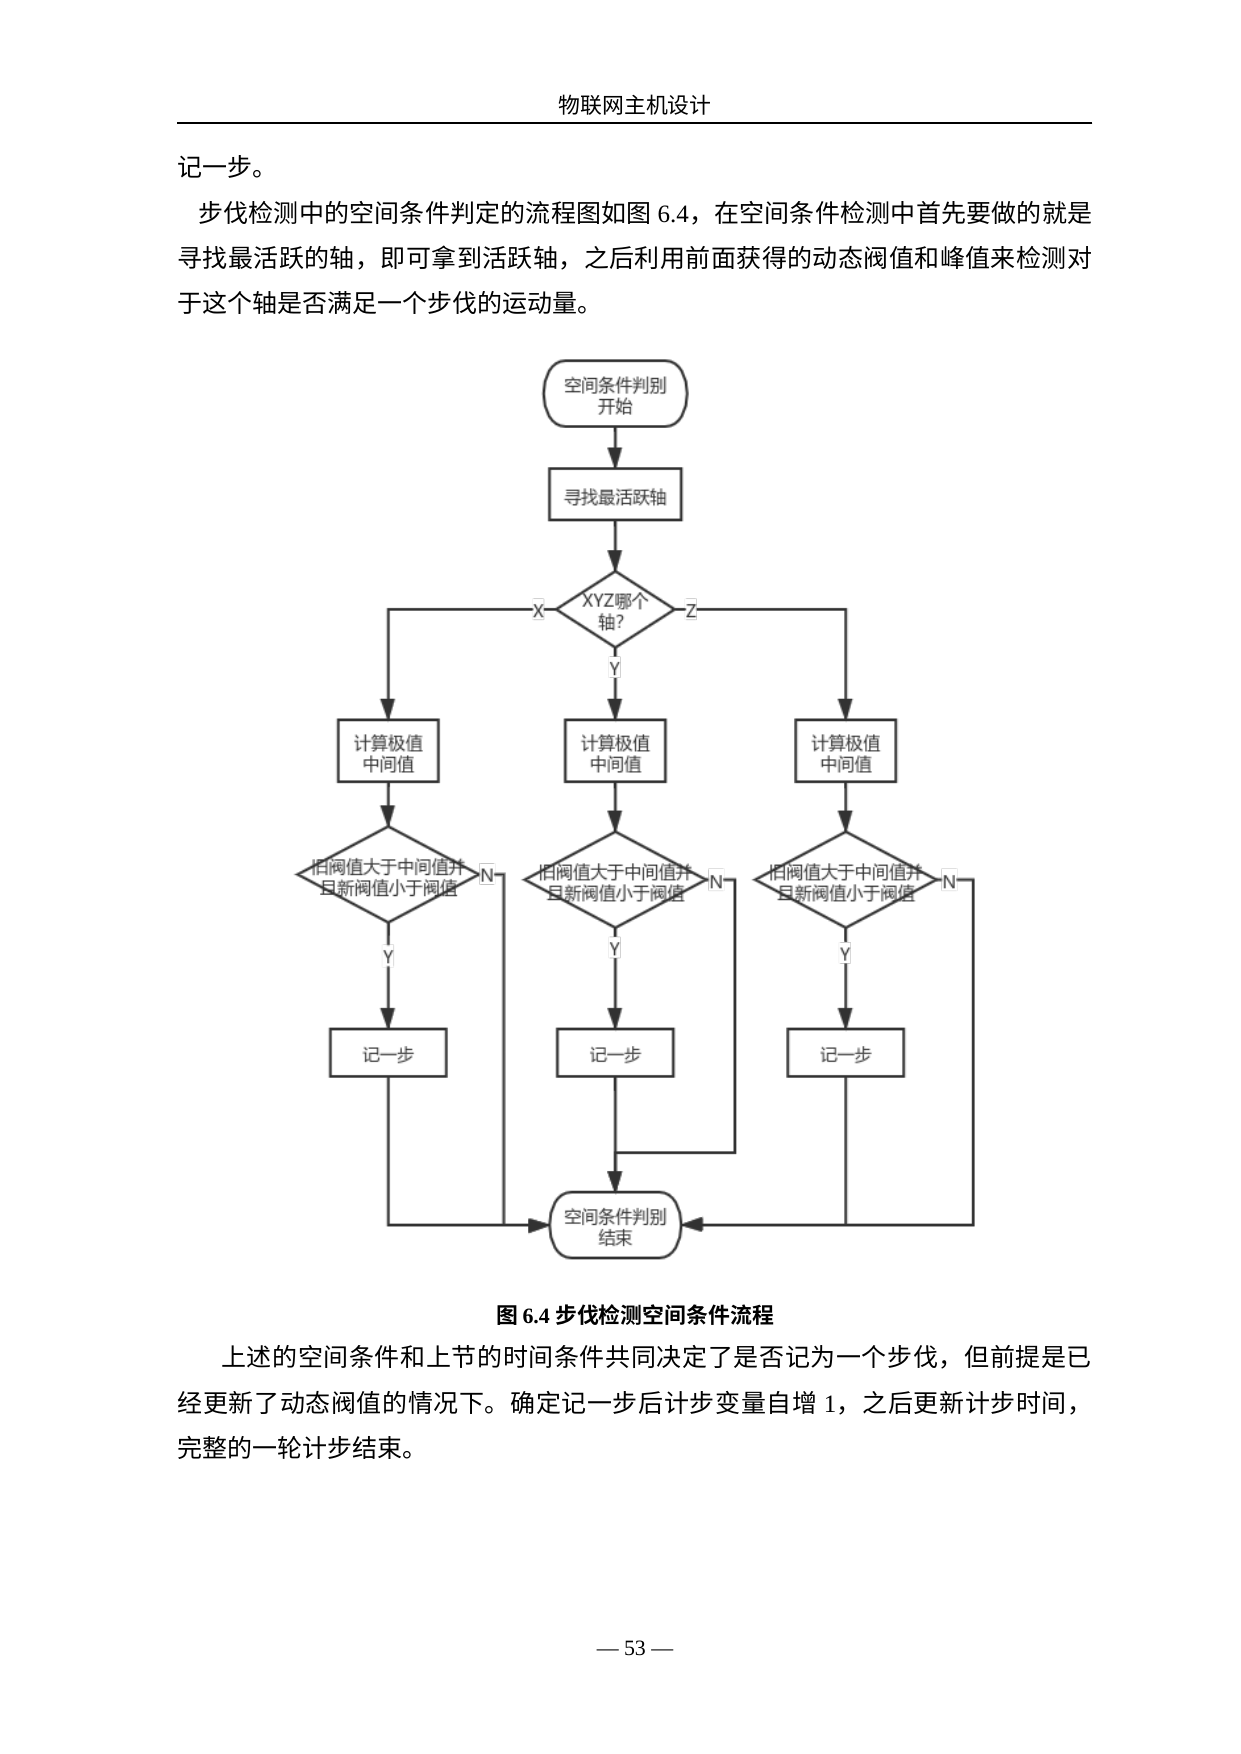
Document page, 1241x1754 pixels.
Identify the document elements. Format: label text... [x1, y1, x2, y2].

text 上述的空间条件和上节的时间条件共同决定了是否记为一个步伐，但前提是已经更新了动态阀值的情况下。确定记一步后计步变量自增1，之后更新计步时间，完整的一轮计步结束。 [177, 1338, 1092, 1465]
picture [265, 328, 1005, 1291]
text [177, 148, 1092, 184]
text 步伐检测中的空间条件判定的流程图如图6.4，在空间条件检测中首先要做的就是寻找最活跃的轴，即可拿到活跃轴，之后利用前面获得的动态阀值和峰值来检测对于这个轴是否满足一个步伐的运动量。 [177, 193, 1092, 320]
text 图6.4 步伐检测空间条件流程 [177, 1298, 1092, 1330]
